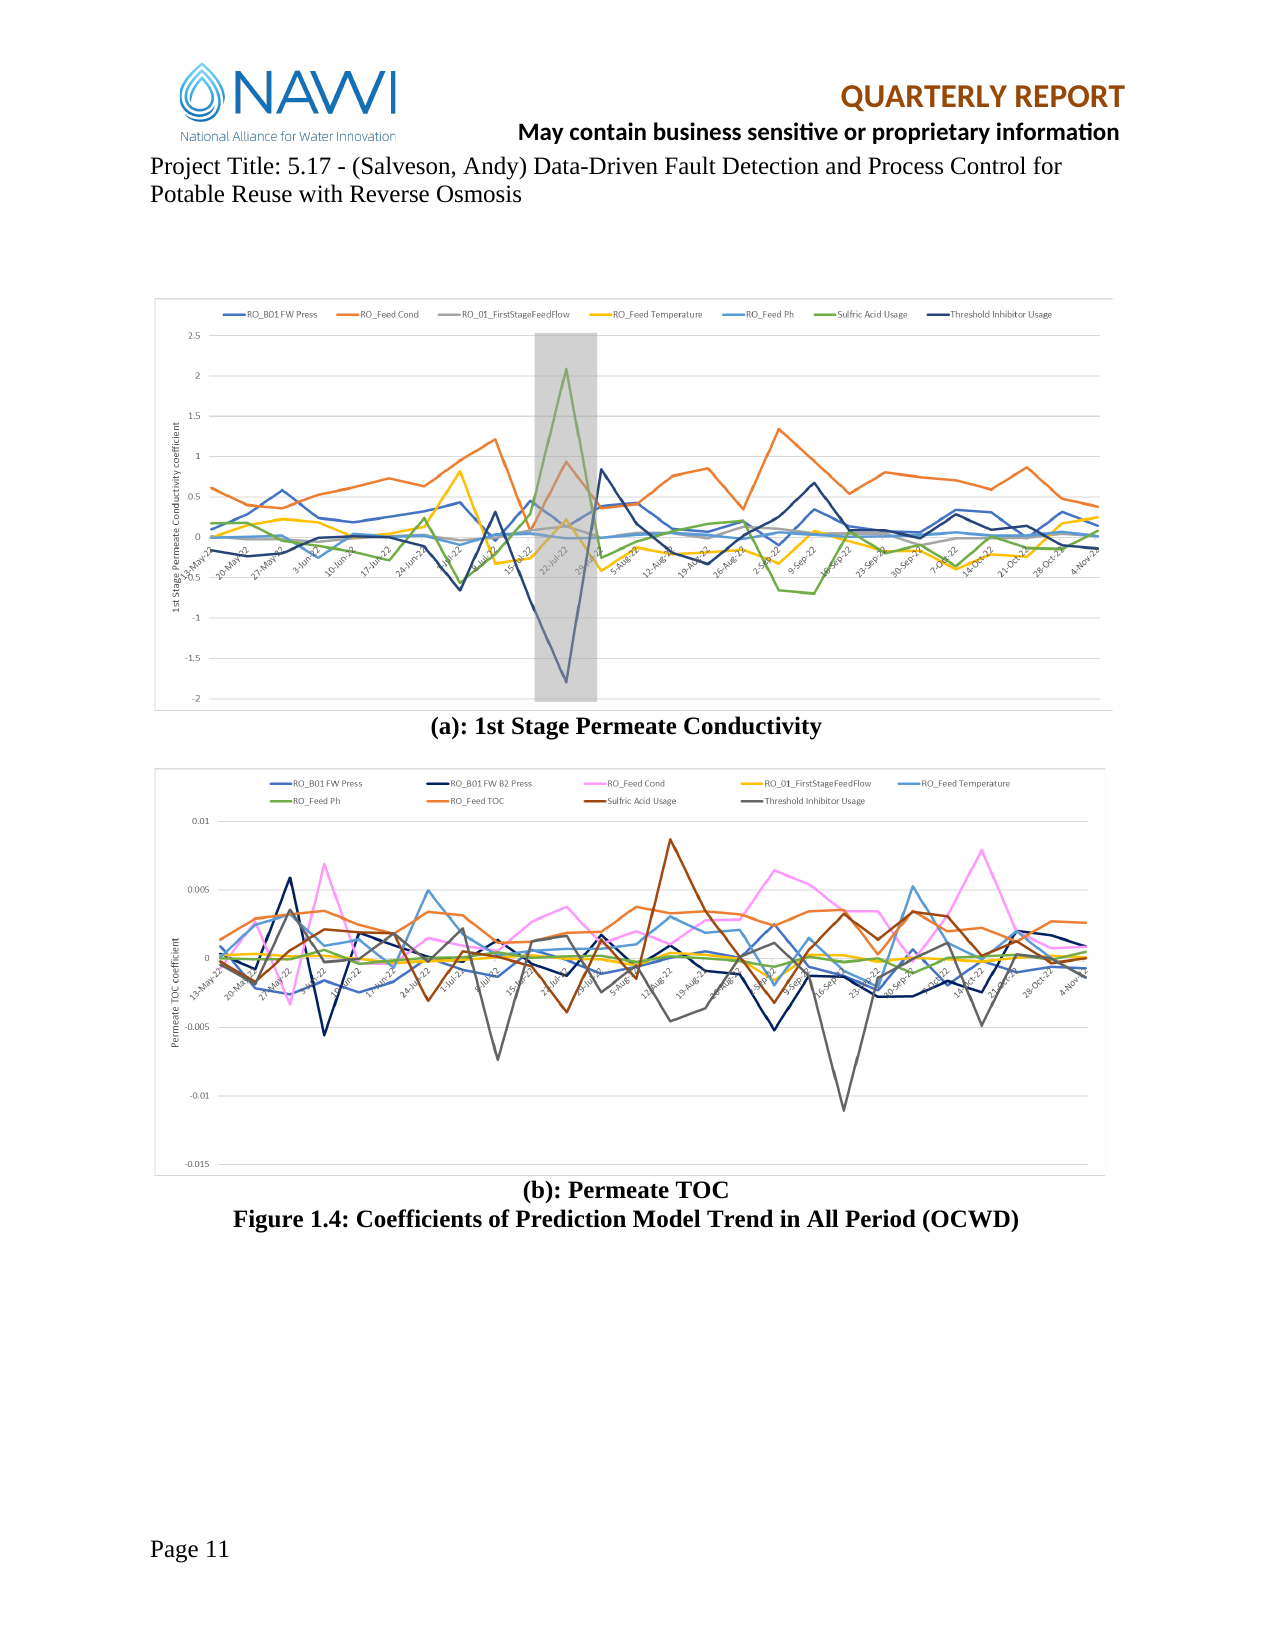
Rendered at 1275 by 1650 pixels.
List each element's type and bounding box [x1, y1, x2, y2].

picture [154, 768, 1106, 1176]
picture [154, 298, 1113, 711]
